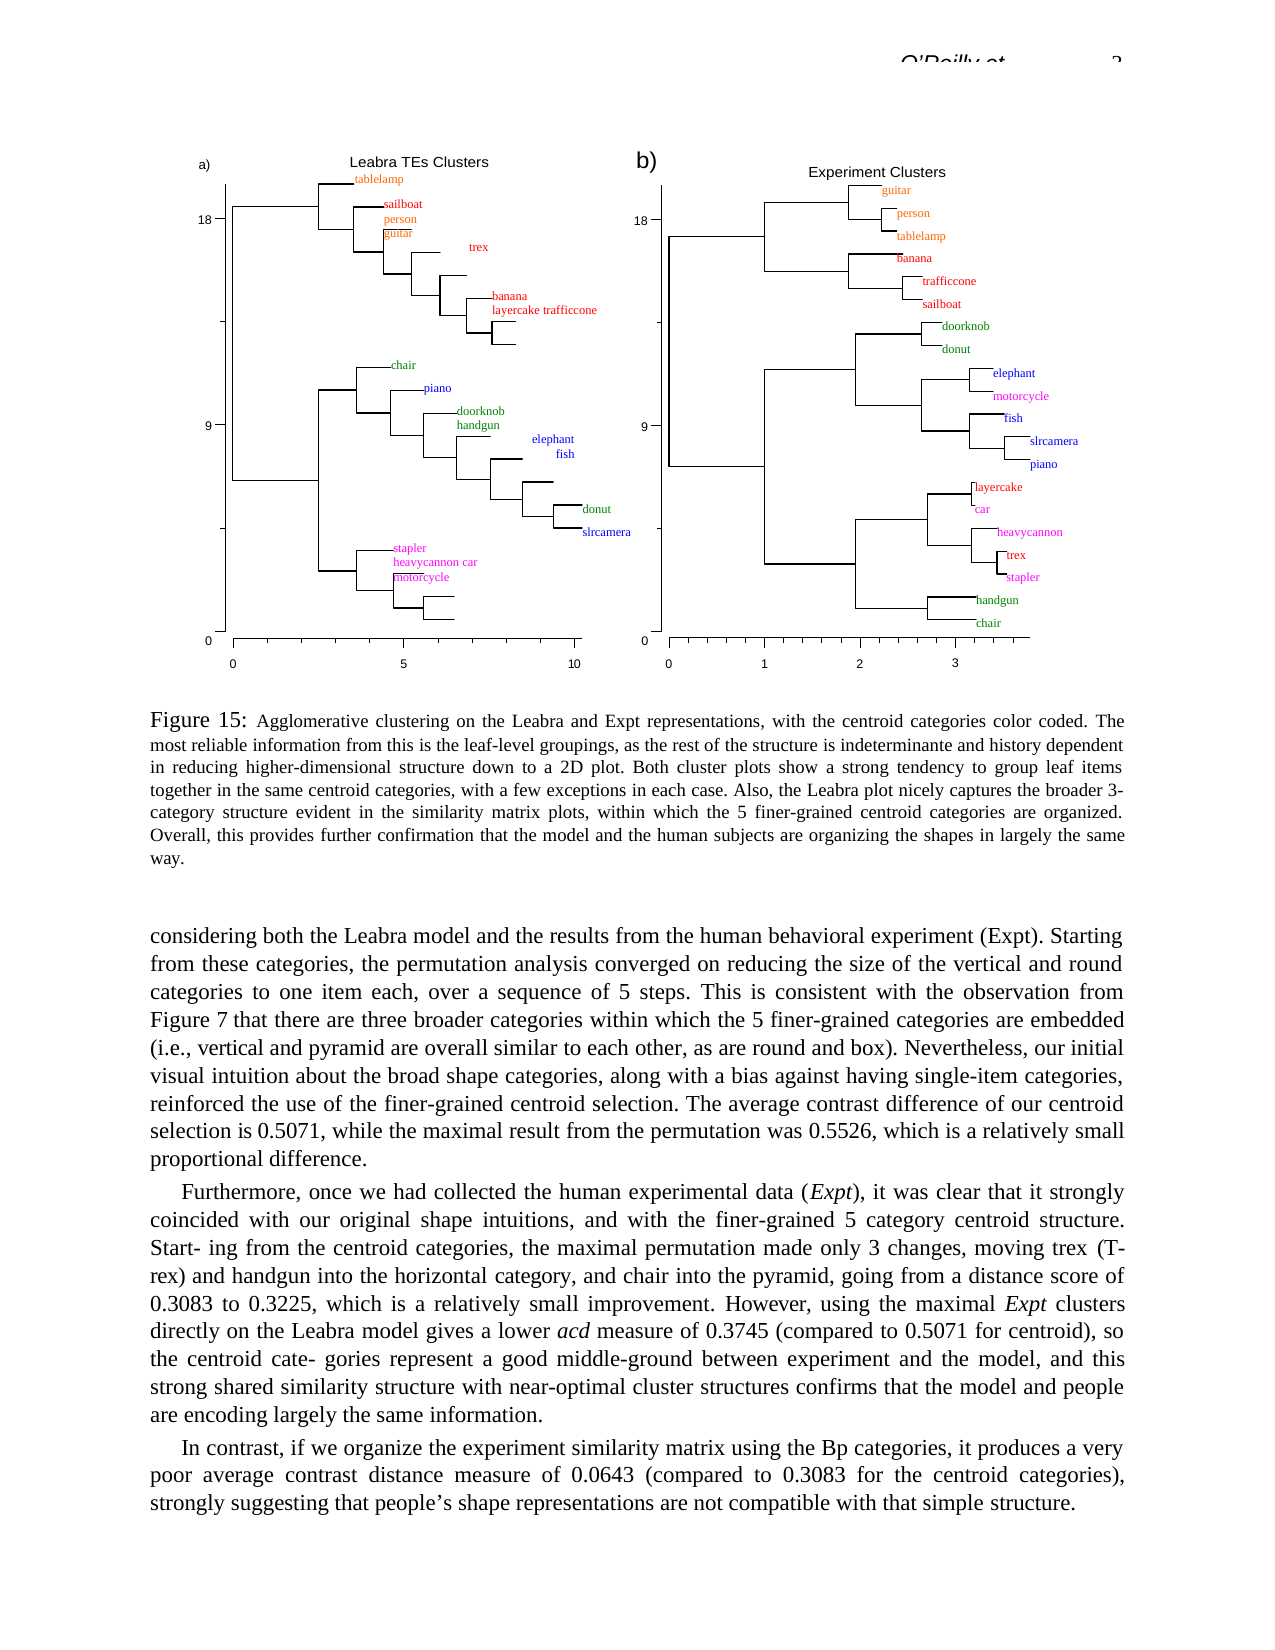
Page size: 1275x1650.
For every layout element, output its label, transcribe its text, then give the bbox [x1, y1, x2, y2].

text person tablelamp banana [897, 206, 948, 265]
text guitar [882, 183, 991, 197]
text considering both the Leabra model and the results from the human behavioral experiment (Expt). Starting from these categories, the permutation analysis converged on reducing the size of the vertical and round categories to one item each, over a sequence of 5 steps. This is consistent with the observation from Figure 7 that there are three broader categories within which the 5 finer-grained categories are embedded (i.e., vertical and pyramid are overall similar to each other, as are round and box). Nevertheless, our initial visual intuition about the broad shape categories, along with a bias against having single-item categories, reinforced the use of the finer-grained centroid selection. The average contrast difference of our centroid selection is 0.5071, while the maximal result from the permutation was 0.5526, which is a relatively small proportional difference. [150, 922, 1125, 1172]
text Experiment Clusters [808, 163, 991, 180]
text 0 [205, 634, 582, 648]
text tablelamp [352, 173, 406, 186]
text Furthermore, once we had collected the human experimental data (Expt), it was clear that it strongly coincided with our original shape intuitions, and with the finer-grained 5 category centroid structure. Start- ing from the centroid categories, the maximal permutation made only 3 changes, moving trex (T-rex) and handgun into the horizontal category, and chair into the pyramid, going from a distance score of 0.3083 to 0.3225, which is a relatively small improvement. However, using the maximal Expt clusters directly on the Leabra model gives a lower acd measure of 0.3745 (compared to 0.5071 for centroid), so the centroid cate- gories represent a good middle-ground between experiment and the model, and this strong shared similarity structure with near-optimal cluster structures confirms that the model and people are encoding largely the same information. [150, 1178, 1125, 1428]
text 0 1 2 [665, 657, 867, 672]
text trafficcone sailboat [922, 274, 978, 311]
text 9 9 [205, 419, 660, 434]
text 3 [952, 656, 1275, 671]
text doorknob donut [942, 319, 992, 356]
text layercake car [974, 479, 1025, 516]
text elephant motorcycle [993, 366, 1051, 403]
text 0 5 10 [229, 657, 582, 672]
text heavycannon trex [997, 525, 1065, 562]
text stapler handgun chair [976, 570, 1042, 630]
text Figure 15: Agglomerative clustering on the Leabra and Expt representations, with the centroid categories color coded. The most reliable information from this is the leaf-level groupings, as the rest of the structure is indeterminante and history dependent in reducing higher-dimensional structure down to a 2D plot. Both cluster plots show a strong tendency to group leaf items together in the same centroid categories, with a few exceptions in each case. Also, the Leabra plot nicely captures the broader 3-category structure evident in the similarity matrix plots, within which the 5 finer-grained centroid categories are organized. Overall, this provides further confirmation that the model and the human subjects are organizing the shapes in largely the same way. [150, 706, 1125, 868]
text 0 [586, 634, 648, 648]
list Leabra TEs Clusters b) [198, 147, 660, 173]
text 18 18 [198, 213, 660, 228]
text fish [1004, 411, 1275, 425]
text slrcamera piano [1030, 434, 1081, 471]
text donut slrcamera [584, 502, 633, 539]
text In contrast, if we organize the experiment similarity matrix using the Bp categories, it produces a very poor average contrast distance measure of 0.0643 (compared to 0.3083 for the centroid categories), strongly suggesting that people’s shape representations are not compatible with that simple structure. [150, 1433, 1125, 1516]
